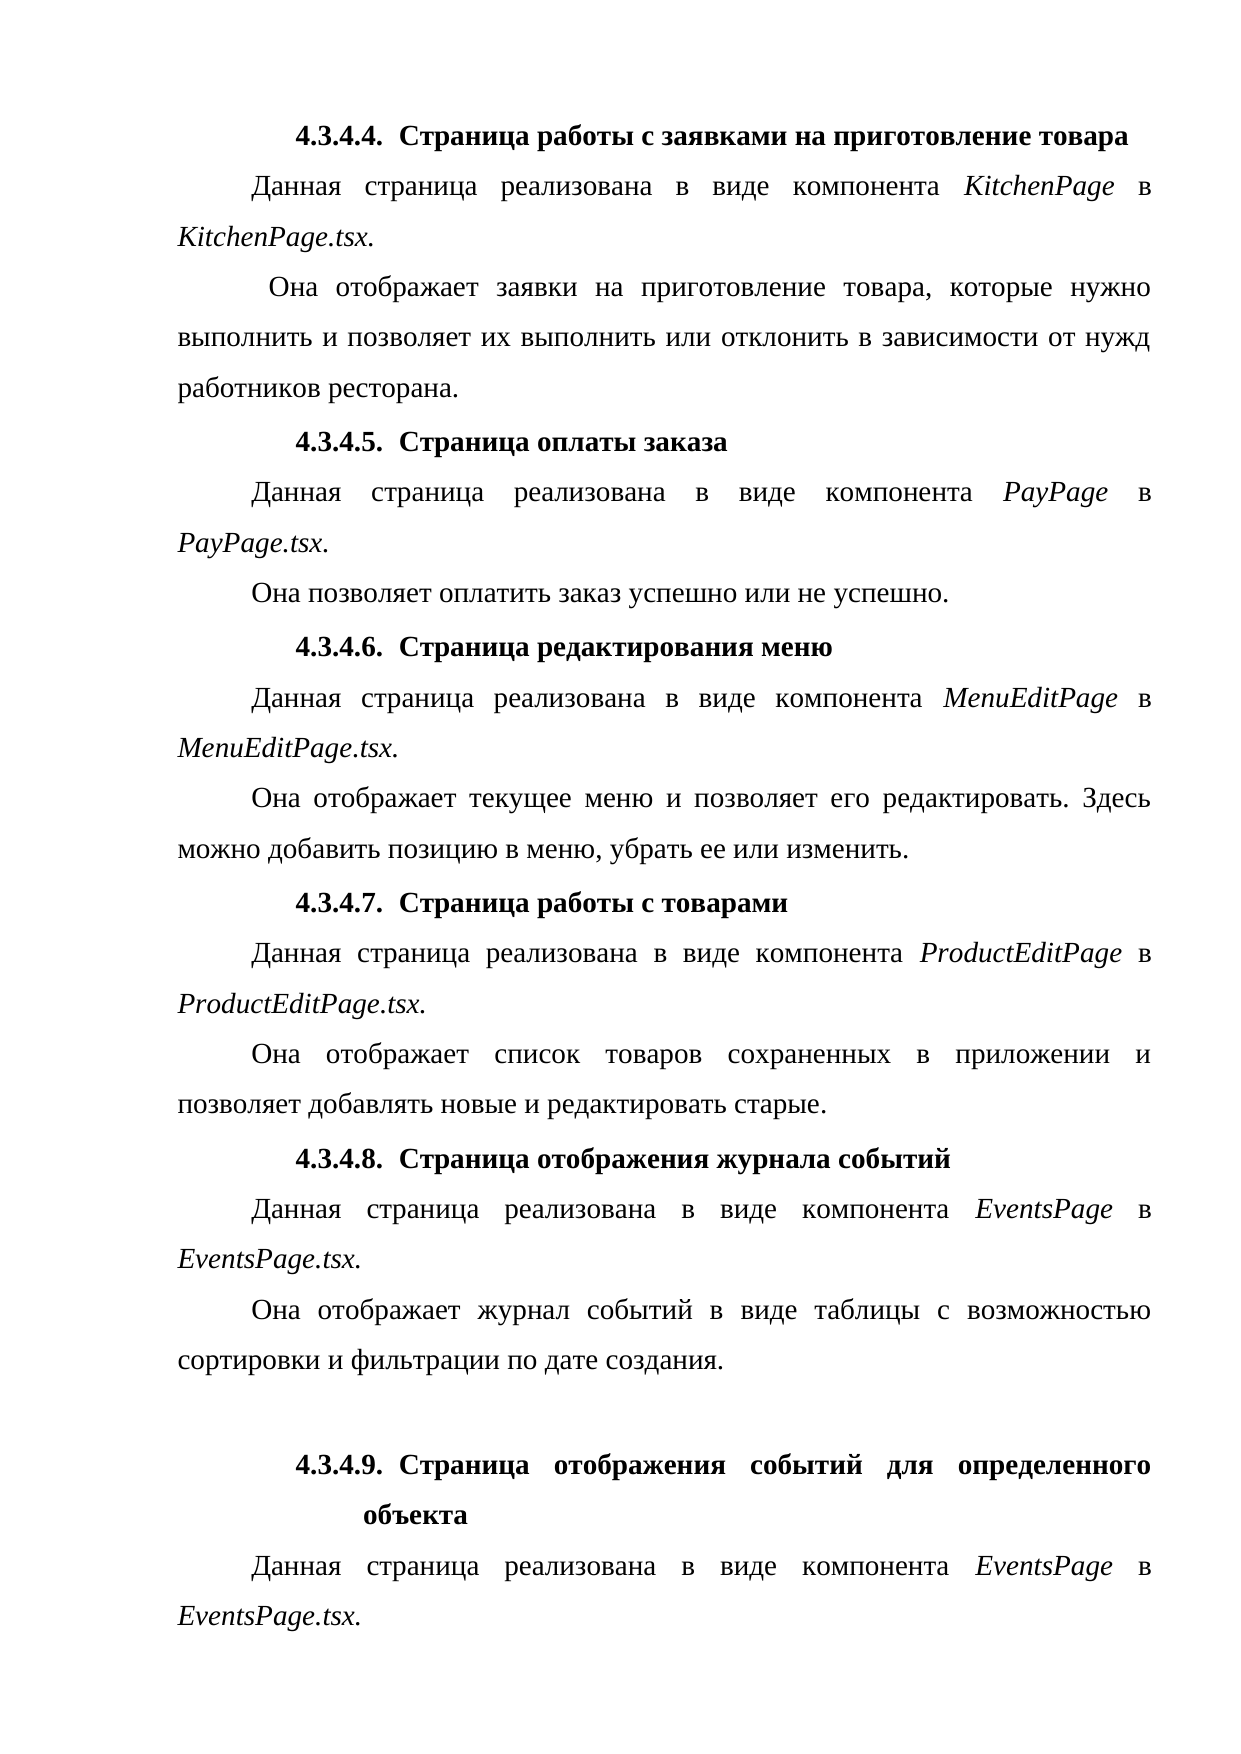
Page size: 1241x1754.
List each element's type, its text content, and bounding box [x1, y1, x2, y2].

subtitle Страница отображения событий для определенного объекта [295, 1447, 1152, 1531]
text Данная страница реализована в виде компонента KitchenPage в KitchenPage.tsx. [177, 168, 1152, 252]
text Данная страница реализована в виде компонента ProductEditPage в ProductEditPage.tsx. [177, 936, 1152, 1019]
subtitle Страница отображения журнала событий [295, 1141, 1152, 1174]
text Данная страница реализована в виде компонента PayPage в PayPage.tsx. [177, 474, 1152, 558]
subtitle Страница работы с товарами [295, 885, 1152, 919]
subtitle Страница редактирования меню [295, 629, 1152, 663]
subtitle Страница работы с заявками на приготовление товара [295, 118, 1152, 152]
text Она отображает список товаров сохраненных в приложении и позволяет добавлять новые и редактировать старые. [177, 1036, 1152, 1120]
text Она отображает заявки на приготовление товара, которые нужно выполнить и позволяет их выполнить или отклонить в зависимости от нужд работников ресторана. [177, 269, 1152, 403]
text Она позволяет оплатить заказ успешно или не успешно. [177, 575, 1152, 609]
text Данная страница реализована в виде компонента MenuEditPage в MenuEditPage.tsx. [177, 680, 1152, 764]
text Она отображает журнал событий в виде таблицы с возможностью сортировки и фильтрации по дате создания. [177, 1292, 1152, 1376]
text Она отображает текущее меню и позволяет его редактировать. Здесь можно добавить позицию в меню, убрать ее или изменить. [177, 781, 1152, 864]
subtitle Страница оплаты заказа [295, 424, 1152, 458]
text Данная страница реализована в виде компонента EventsPage в EventsPage.tsx. [177, 1191, 1152, 1275]
text Данная страница реализована в виде компонента EventsPage в EventsPage.tsx. [177, 1548, 1152, 1632]
